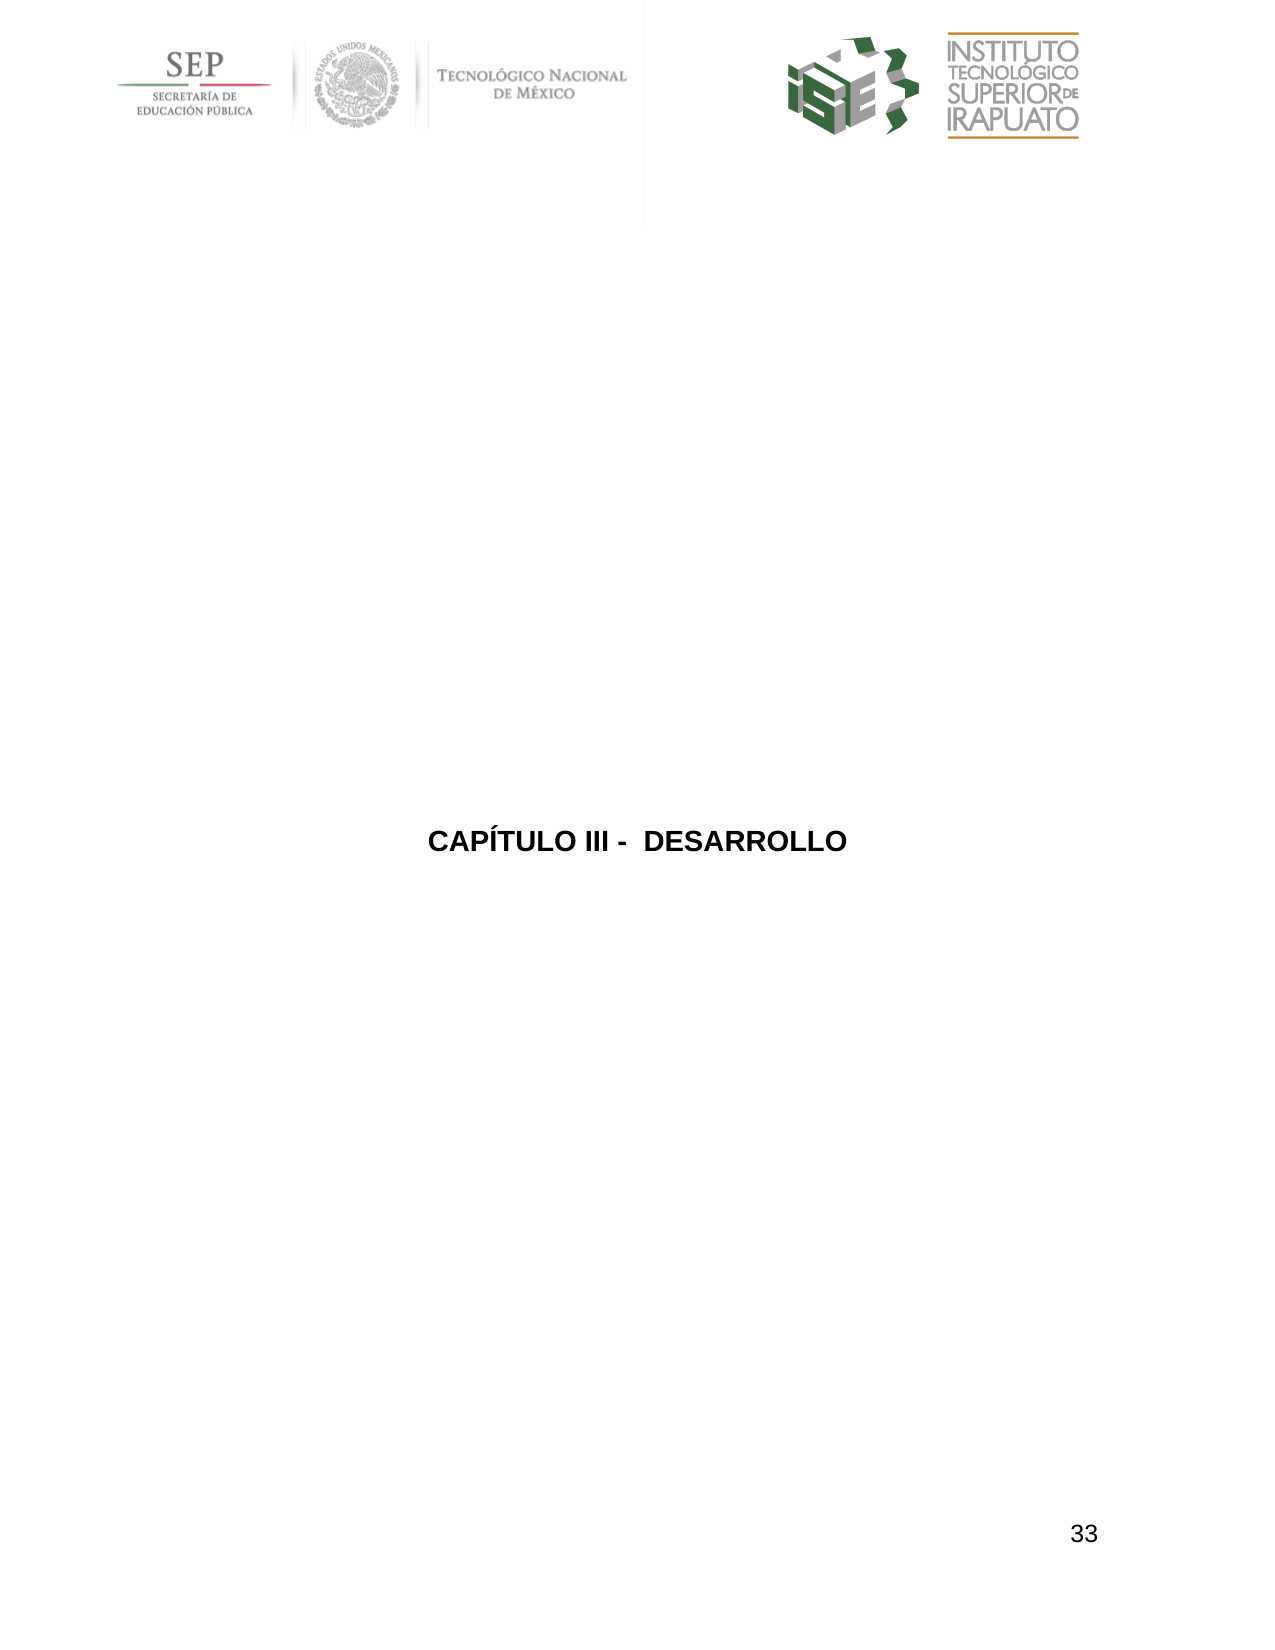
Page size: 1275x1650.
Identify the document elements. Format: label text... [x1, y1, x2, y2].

picture [90, 0, 646, 236]
picture [770, 0, 1214, 236]
subtitle DESARROLLO [177, 824, 1098, 858]
